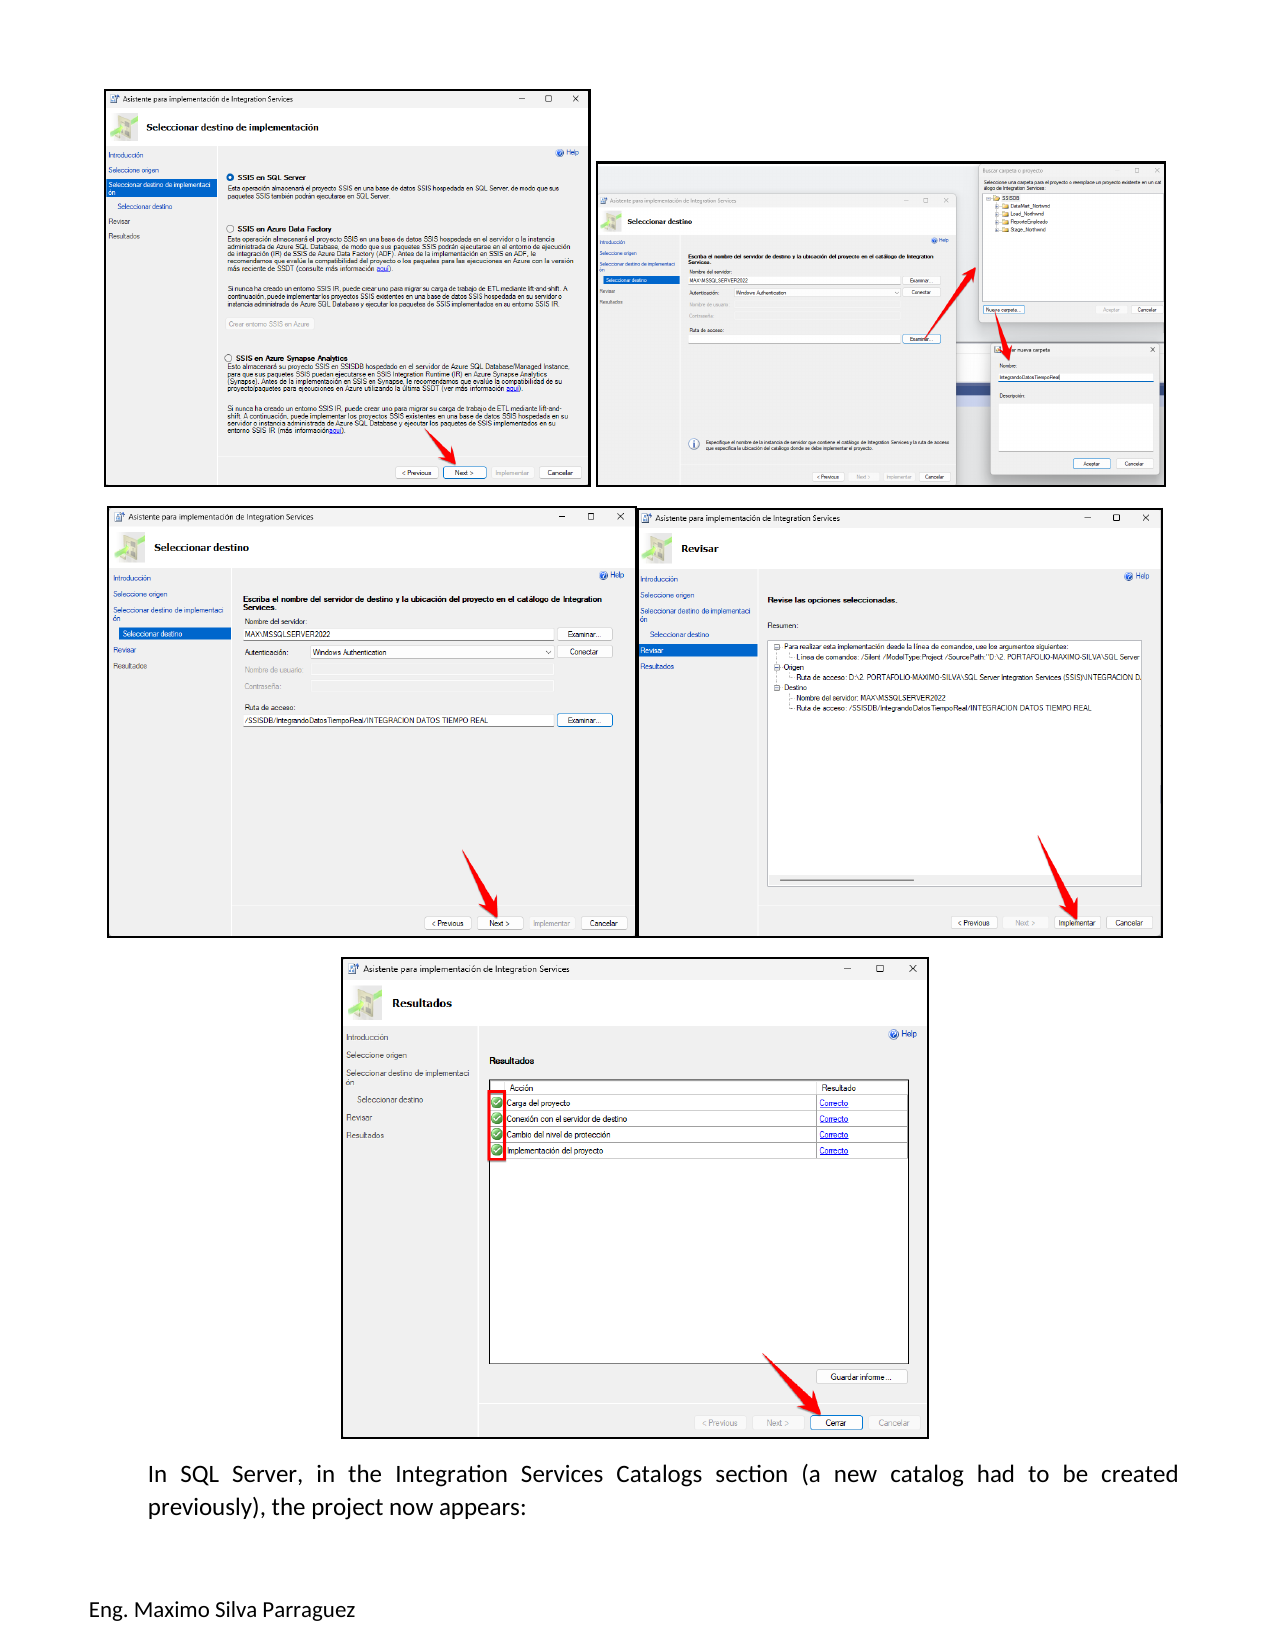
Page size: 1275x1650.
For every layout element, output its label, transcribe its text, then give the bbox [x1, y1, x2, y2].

text In SQL Server, in the Integration Services Catalogs section (a new catalog had to be created previously), the project now appears: [148, 1458, 1181, 1522]
picture [106, 91, 588, 485]
picture [598, 164, 1164, 485]
picture [343, 959, 927, 1437]
picture [639, 510, 1161, 936]
picture [109, 508, 635, 936]
